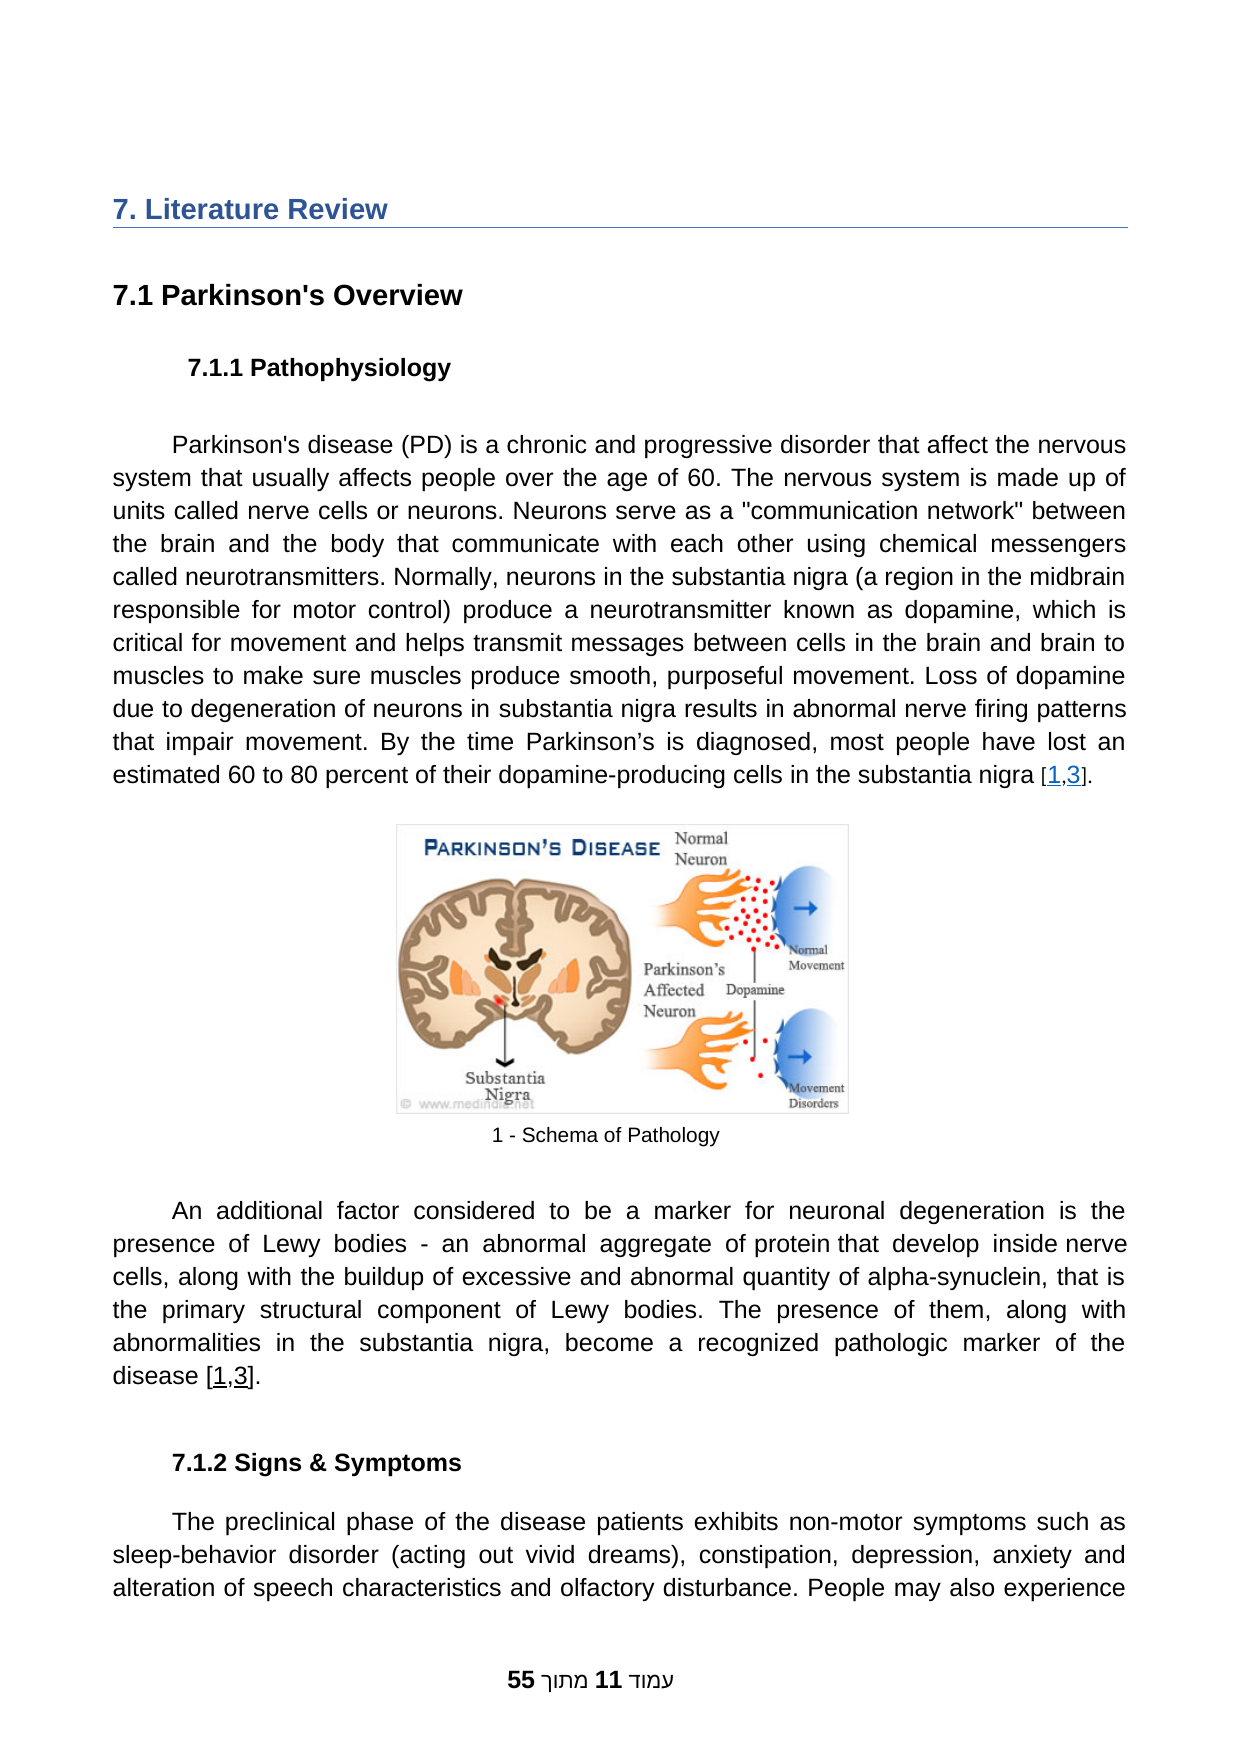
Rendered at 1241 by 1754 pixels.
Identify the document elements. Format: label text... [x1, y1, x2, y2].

subtitle 7.1.1 Pathophysiology [187, 353, 1128, 424]
picture [396, 824, 849, 1114]
subtitle 7.1 Parkinson's Overview [112, 278, 1128, 312]
subtitle 7.1.2 Signs & Symptoms [112, 1448, 1128, 1477]
subtitle 7. Literature Review [112, 192, 1128, 228]
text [112, 1507, 1128, 1602]
text An additional factor considered to be a marker for neuronal degeneration is the presence of Lewy bodies - an abnormal aggregate of protein that develop inside nerve cells, along with the buildup of excessive and abnormal quantity of alpha-synuclein, that is the primary structural component of Lewy bodies. The presence of them, along with abnormalities in the substantia nigra, become a recognized pathologic marker of the disease [‎1,‎3]. [112, 1196, 1128, 1390]
text Parkinson's disease (PD) is a chronic and progressive disorder that affect the nervous system that usually affects people over the age of 60. The nervous system is made up of units called nerve cells or neurons. Neurons serve as a "communication network" between the brain and the body that communicate with each other using chemical messengers called neurotransmitters. Normally, neurons in the substantia nigra (a region in the midbrain responsible for motor control) produce a neurotransmitter known as dopamine, which is critical for movement and helps transmit messages between cells in the brain and brain to muscles to make sure muscles produce smooth, purposeful movement. Loss of dopamine due to degeneration of neurons in substantia nigra results in abnormal nerve firing patterns that impair movement. By the time Parkinson’s is diagnosed, most people have lost an estimated 60 to 80 percent of their dopamine-producing cells in the substantia nigra [‎1,‎3]. [112, 430, 1128, 789]
